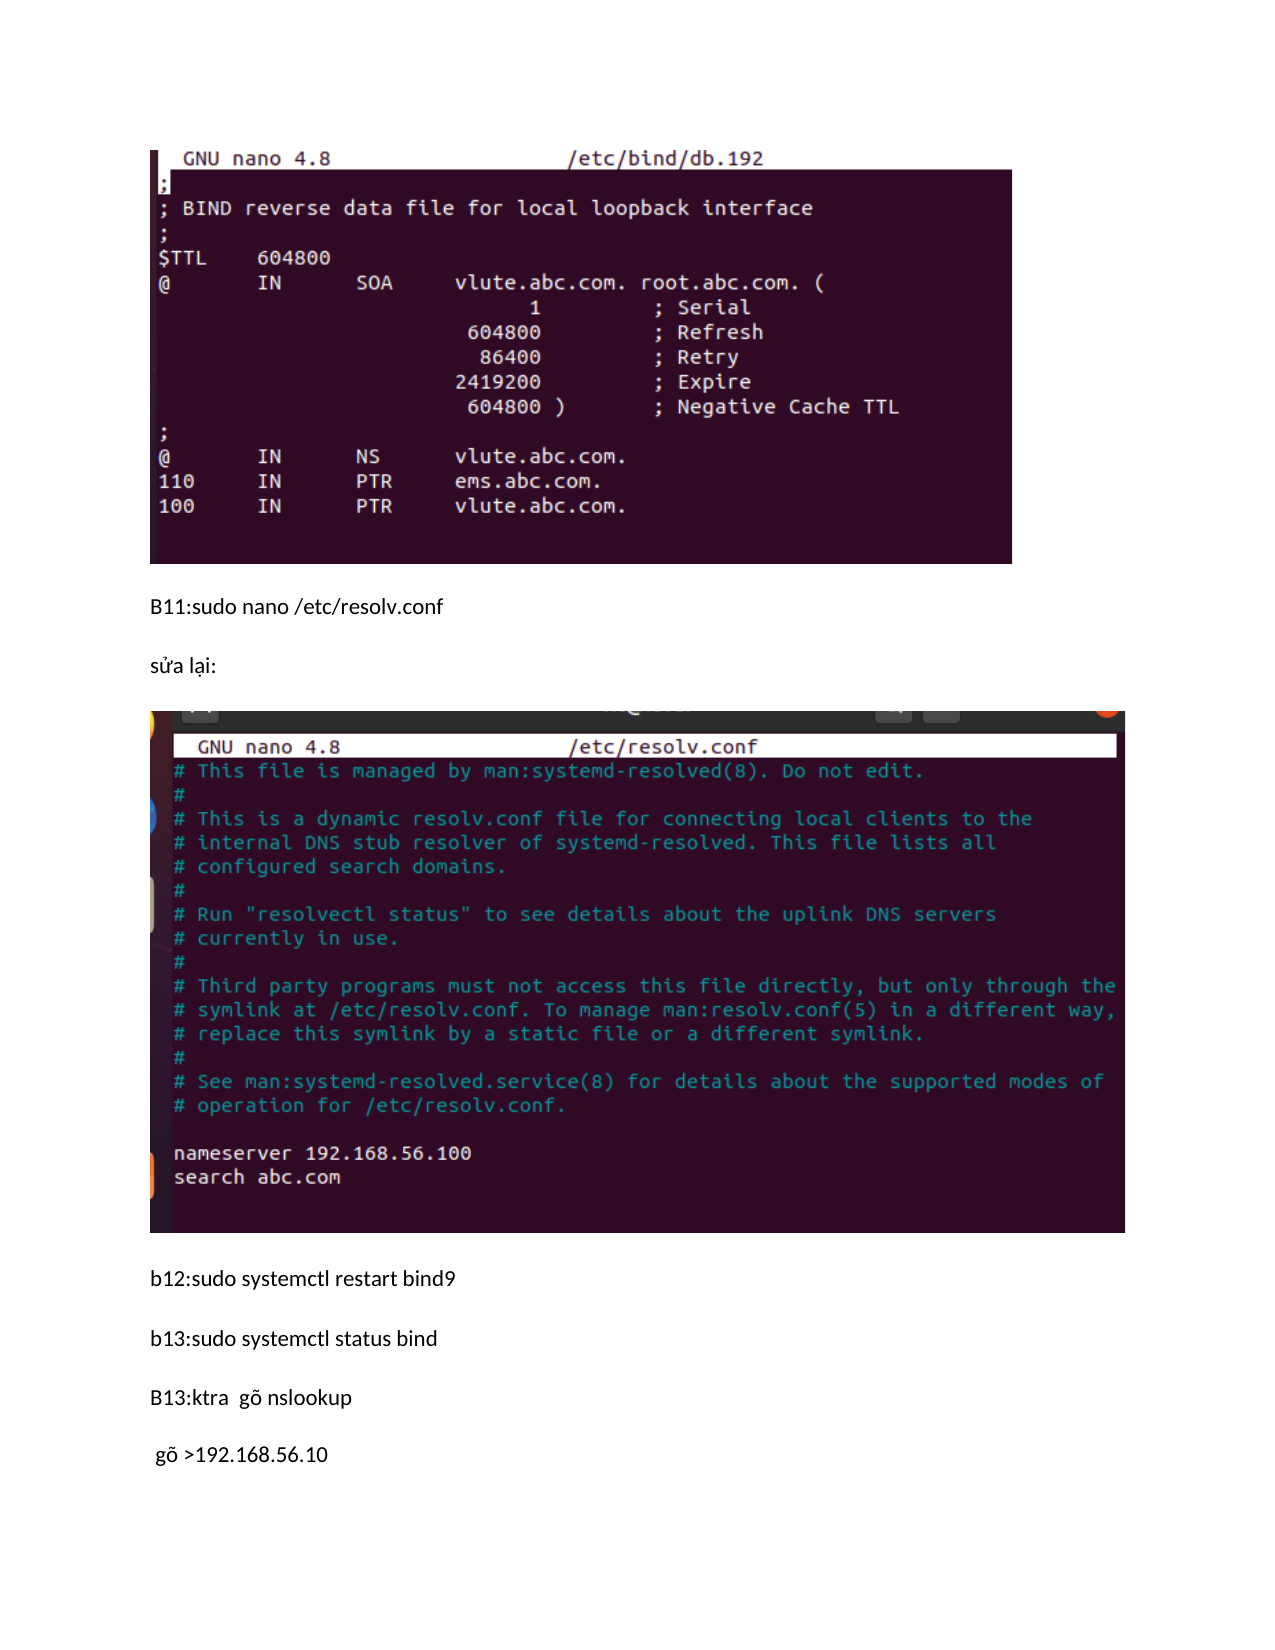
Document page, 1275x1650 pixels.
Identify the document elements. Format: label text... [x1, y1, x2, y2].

text sửa lại: [150, 652, 1125, 680]
text B13:ktra gõ nslookup [150, 1383, 1125, 1411]
picture [150, 711, 1125, 1233]
text B11:sudo nano /etc/resolv.conf [150, 592, 1125, 620]
text b13:sudo systemctl status bind [150, 1324, 1125, 1352]
picture [150, 150, 1013, 564]
text b12:sudo systemctl restart bind9 [150, 1264, 1125, 1292]
text gõ >192.168.56.10 [150, 1440, 1125, 1468]
